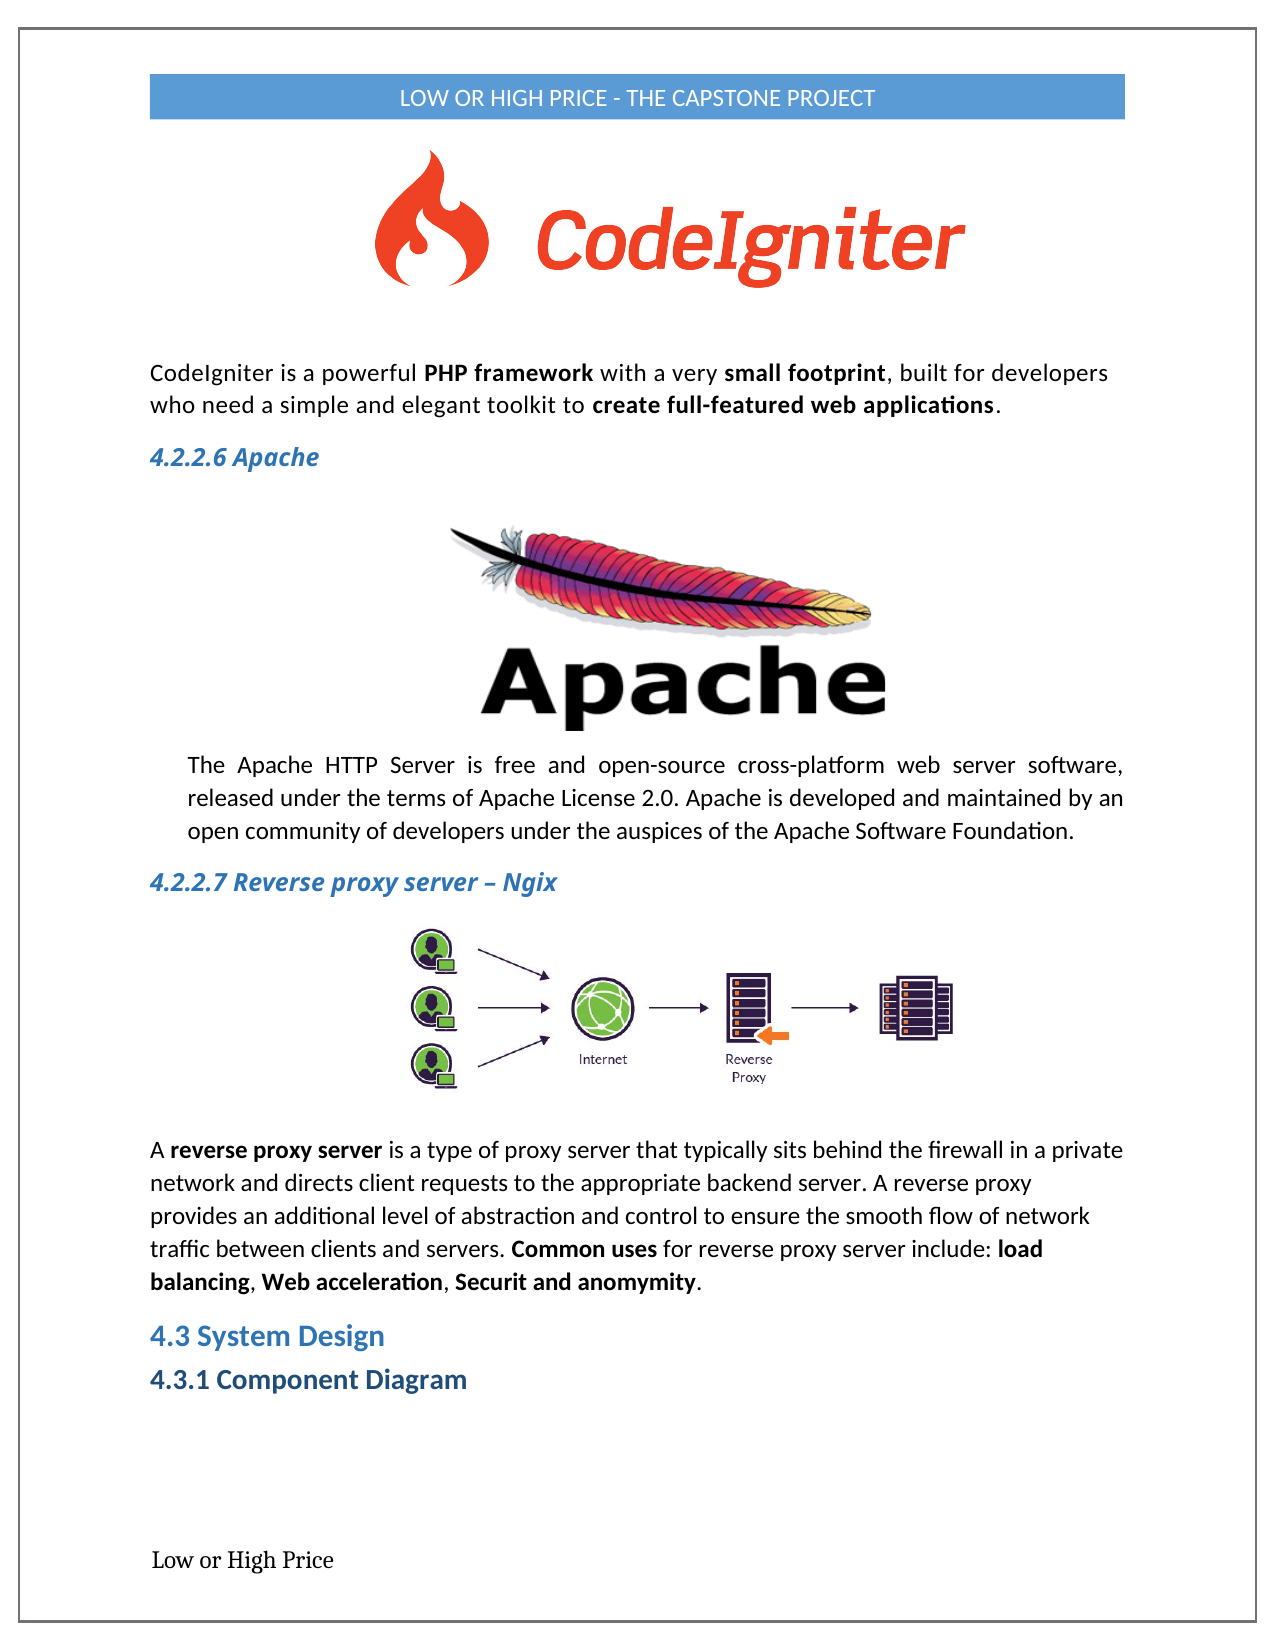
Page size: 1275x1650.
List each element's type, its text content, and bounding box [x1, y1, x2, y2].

subtitle 4.2.2.6 Apache [150, 439, 1125, 473]
subtitle 4.2.2.7 Reverse proxy server – Ngix [150, 865, 1125, 899]
subtitle 4.3.1 Component Diagram [150, 1361, 1125, 1397]
text A reverse proxy server is a type of proxy server that typically sits behind the firewall in a private network and directs client requests to the appropriate backend server. A reverse proxy provides an additional level of abstraction and control to ensure the smooth flow of network traffic between clients and servers. Common uses for reverse proxy server include: load balancing, Web acceleration, Securit and anomymity. [150, 1134, 1125, 1297]
picture [375, 901, 979, 1116]
picture [450, 525, 886, 731]
subtitle 4.3 System Design [150, 1316, 1125, 1354]
text The Apache HTTP Server is free and open-source cross-platform web server software, released under the terms of Apache License 2.0. Apache is developed and maintained by an open community of developers under the auspices of the Apache Software Foundation. [187, 749, 1125, 846]
picture [375, 150, 966, 288]
text CodeIgniter is a powerful PHP framework with a very small footprint, built for developers who need a simple and elegant toolkit to create full-featured web applications. [150, 357, 1125, 420]
